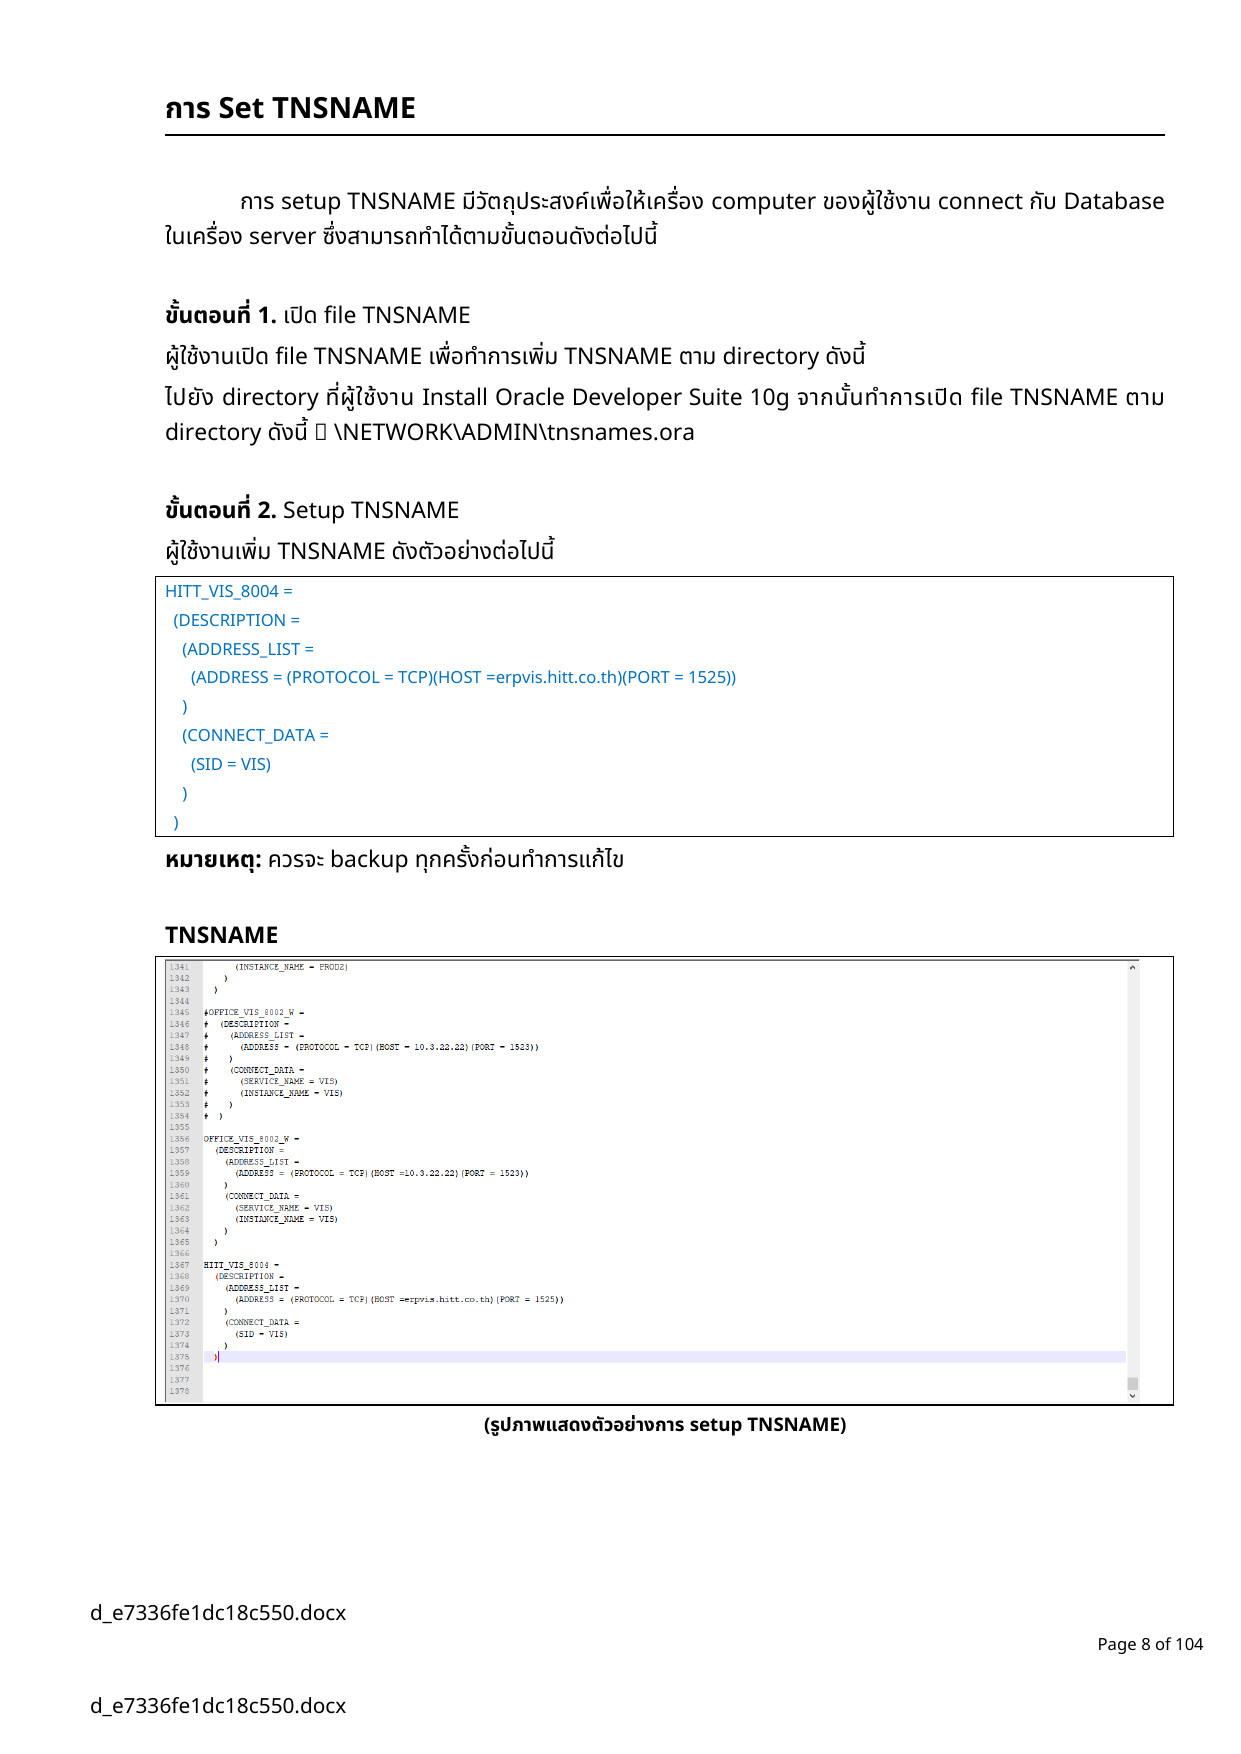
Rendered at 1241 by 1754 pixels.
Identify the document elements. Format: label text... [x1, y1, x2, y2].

text (รูปภาพแสดงตัวอย่างการ setup TNSNAME) [165, 1412, 1165, 1440]
text ผู้ใช้งานเพิ่ม TNSNAME ดังตัวอย่างต่อไปนี้ [165, 535, 1165, 570]
text ขั้นตอนที่ 2. Setup TNSNAME [165, 494, 1165, 529]
text ) [156, 692, 1173, 718]
subtitle การ Set TNSNAME [165, 87, 1165, 134]
text ) [156, 779, 1173, 804]
text HITT_VIS_8004 = [156, 577, 1173, 602]
text ไปยัง directory ที่ผู้ใช้งาน Install Oracle Developer Suite 10g จากนั้นทำการเปิด file TNSNAME ตาม directory ดังนี้ \NETWORK\ADMIN\tnsnames.ora [165, 381, 1165, 450]
picture [164, 959, 1140, 1403]
text (CONNECT_DATA = [156, 721, 1173, 747]
text (SID = VIS) [156, 750, 1173, 776]
text (DESCRIPTION = [156, 605, 1173, 631]
text (ADDRESS = (PROTOCOL = TCP)(HOST =erpvis.hitt.co.th)(PORT = 1525)) [156, 663, 1173, 689]
text TNSNAME [165, 919, 1165, 950]
text ขั้นตอนที่ 1. เปิด file TNSNAME [165, 298, 1165, 333]
text การ setup TNSNAME มีวัตถุประสงค์เพื่อให้เครื่อง computer ของผู้ใช้งาน connect กับ Database ในเครื่อง server ซึ่งสามารถทำได้ตามขั้นตอนดังต่อไปนี้ [165, 185, 1165, 255]
text ) [156, 808, 1173, 836]
text ผู้ใช้งานเปิด file TNSNAME เพื่อทำการเพิ่ม TNSNAME ตาม directory ดังนี้ [165, 339, 1165, 374]
text (ADDRESS_LIST = [156, 634, 1173, 660]
text หมายเหตุ: ควรจะ backup ทุกครั้งก่อนทำการแก้ไข [165, 843, 1165, 878]
